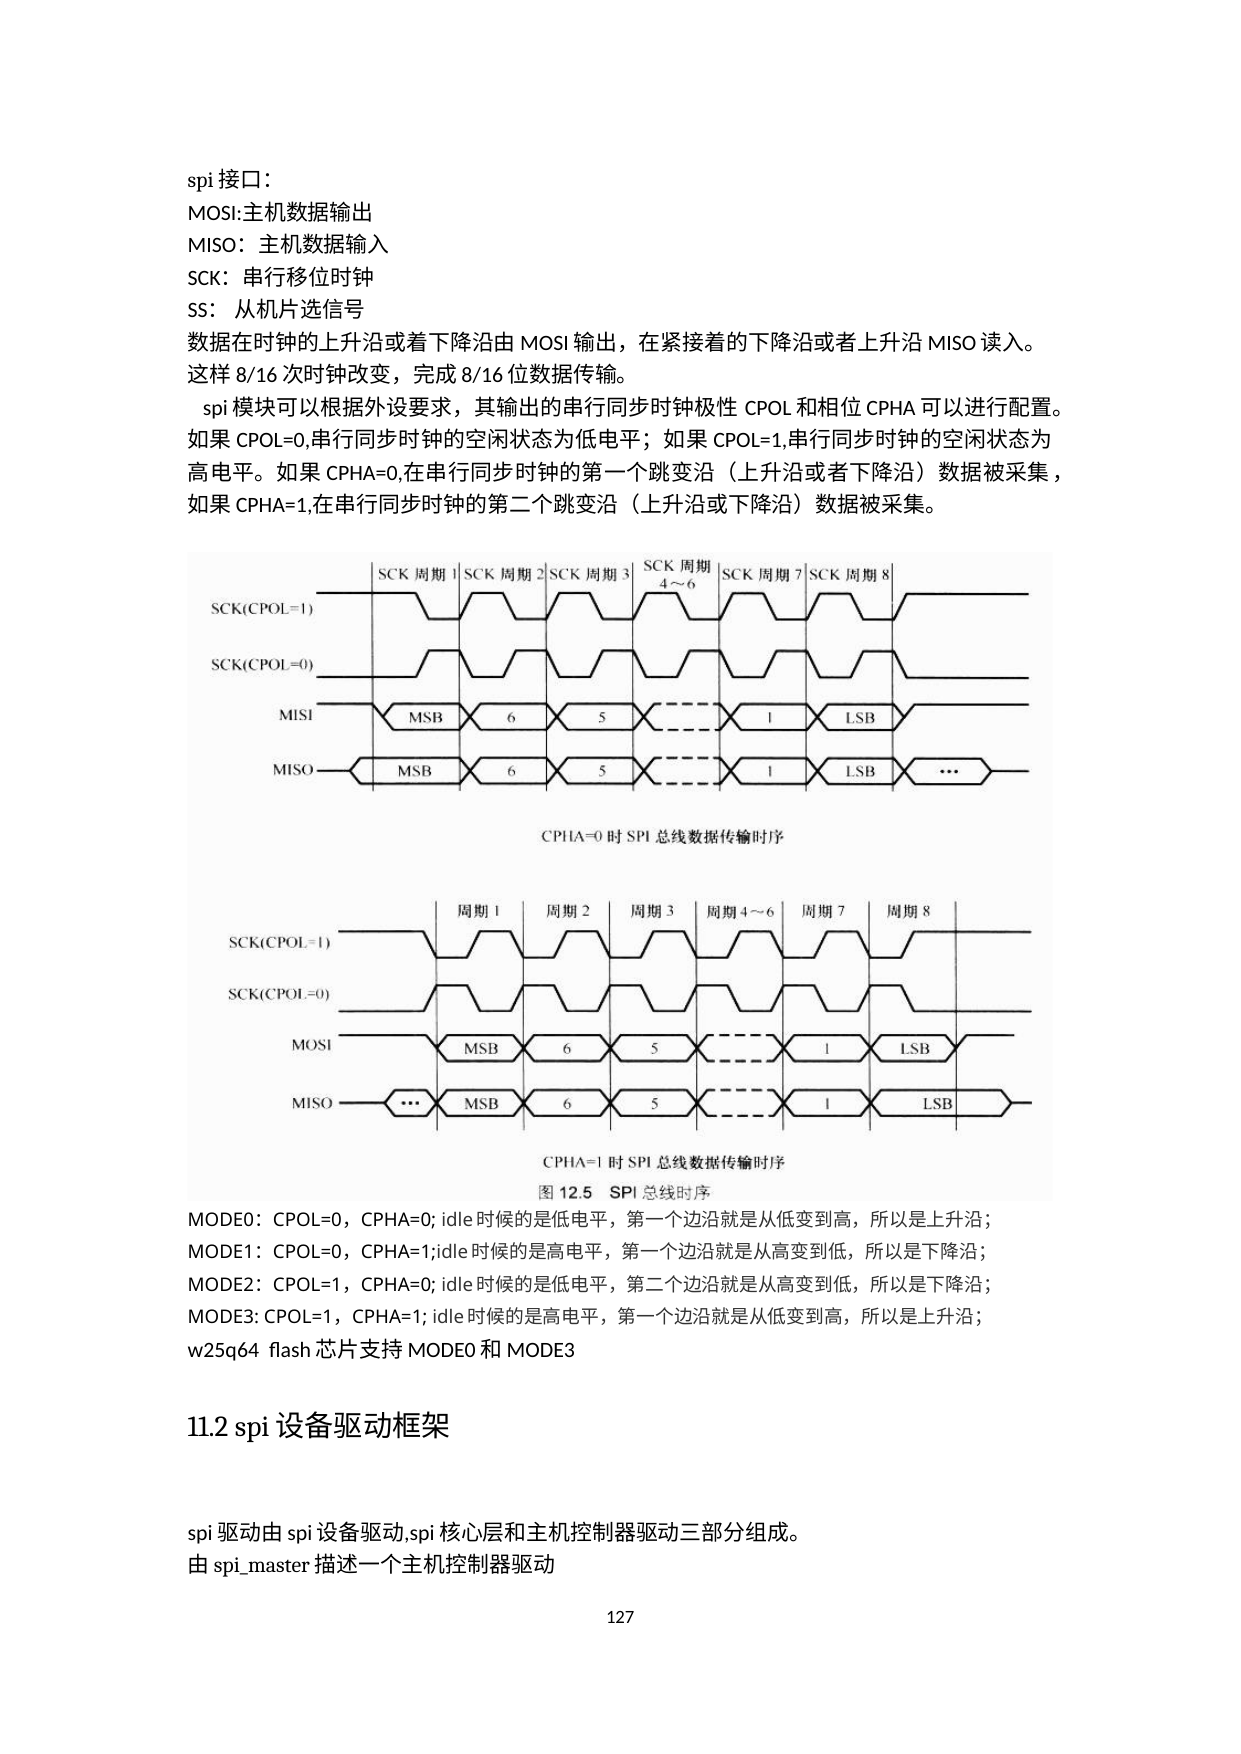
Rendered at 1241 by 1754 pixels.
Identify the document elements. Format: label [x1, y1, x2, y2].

picture [187, 552, 1053, 1201]
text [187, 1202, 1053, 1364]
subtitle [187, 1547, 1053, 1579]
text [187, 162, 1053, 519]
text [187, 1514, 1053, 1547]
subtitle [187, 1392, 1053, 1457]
